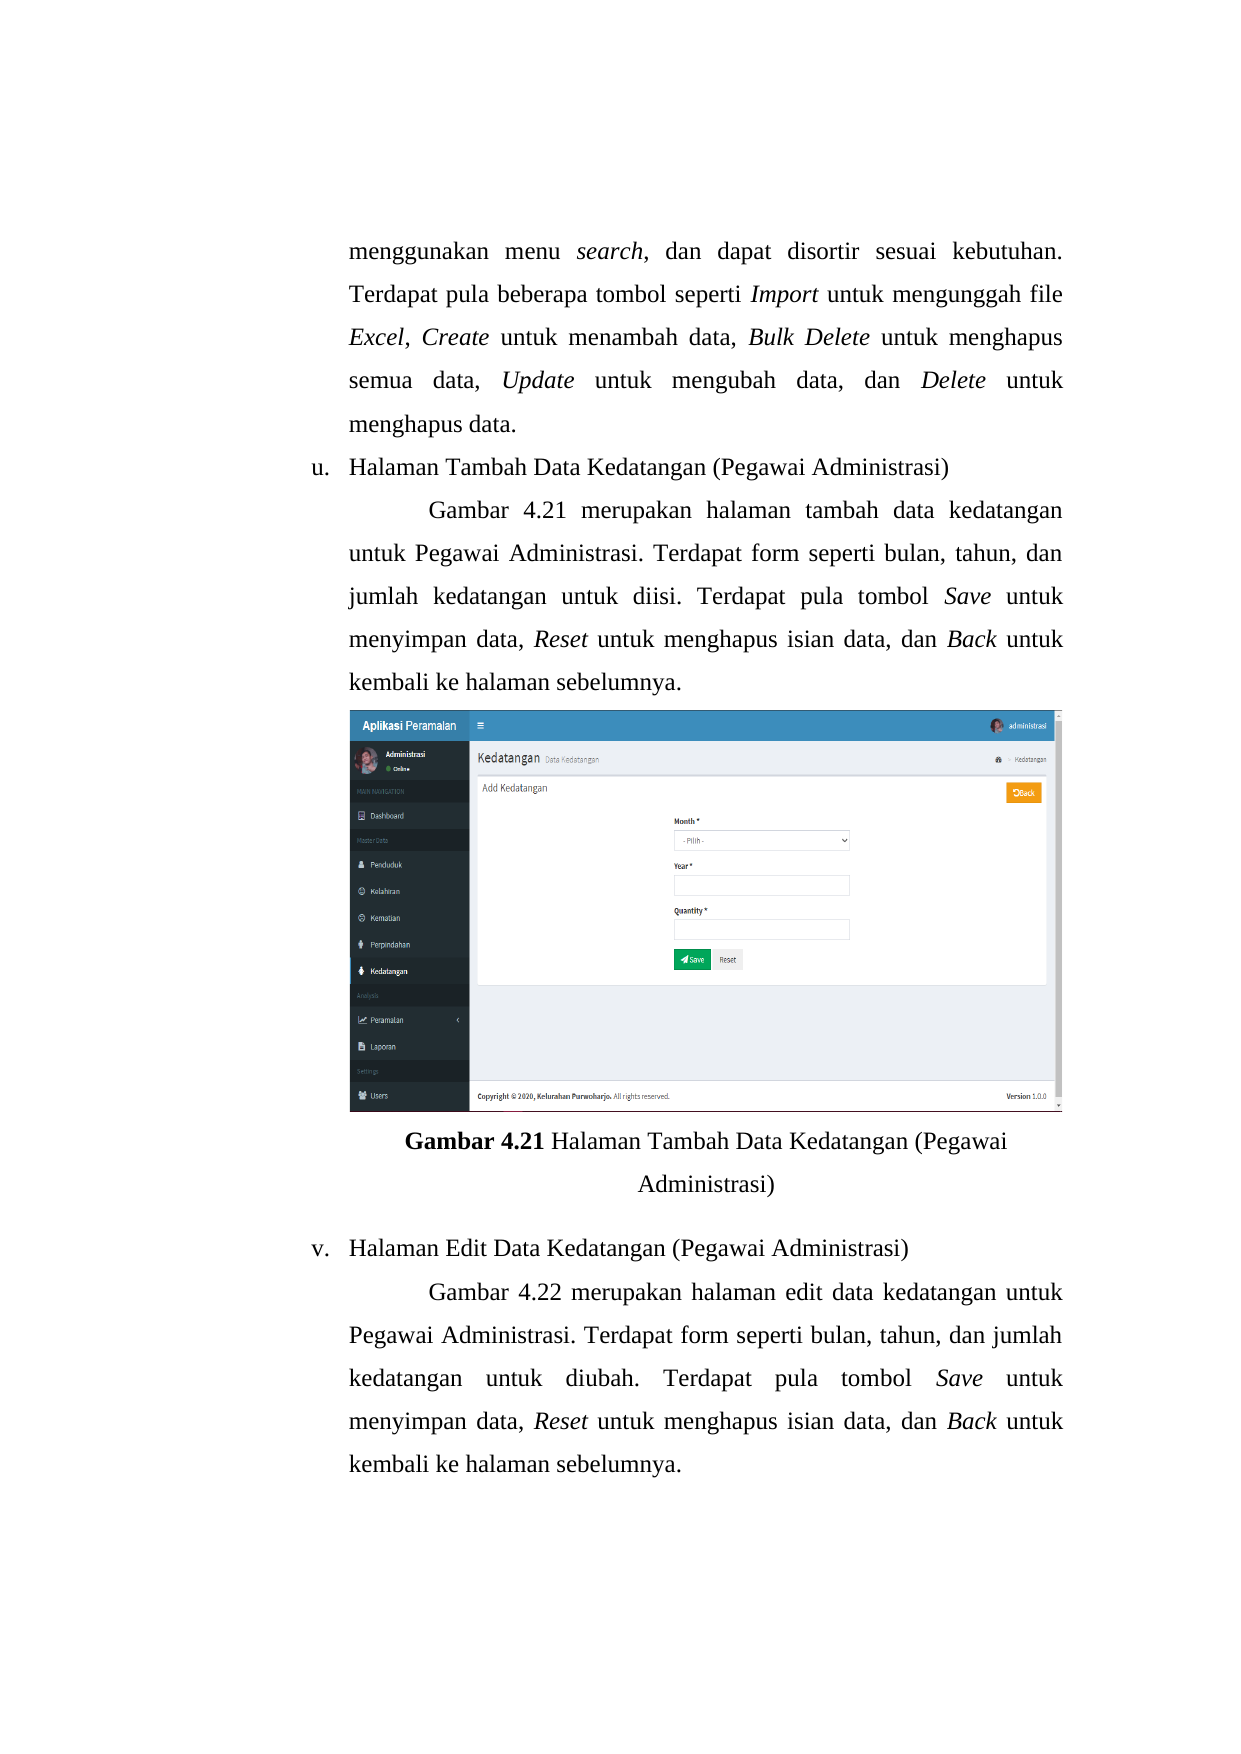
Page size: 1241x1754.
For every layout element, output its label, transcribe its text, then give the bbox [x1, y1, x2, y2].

text Gambar 4.21 Halaman Tambah Data Kedatangan (Pegawai Administrasi) [349, 1126, 1063, 1198]
list Halaman Edit Data Kedatangan (Pegawai Administrasi) [311, 1233, 1063, 1262]
list Halaman Tambah Data Kedatangan (Pegawai Administrasi) [311, 452, 1063, 481]
list Gambar 4.21 merupakan halaman tambah data kedatangan untuk Pegawai Administrasi. Terdapat form seperti bulan, tahun, dan jumlah kedatangan untuk diisi. Terdapat pula tombol Save untuk menyimpan data, Reset untuk menghapus isian data, dan Back untuk kembali ke halaman sebelumnya. [349, 495, 1063, 696]
list Gambar 4.22 merupakan halaman edit data kedatangan untuk Pegawai Administrasi. Terdapat form seperti bulan, tahun, dan jumlah kedatangan untuk diubah. Terdapat pula tombol Save untuk menyimpan data, Reset untuk menghapus isian data, dan Back untuk kembali ke halaman sebelumnya. [349, 1277, 1063, 1478]
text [349, 236, 1063, 437]
picture [349, 710, 1063, 1112]
